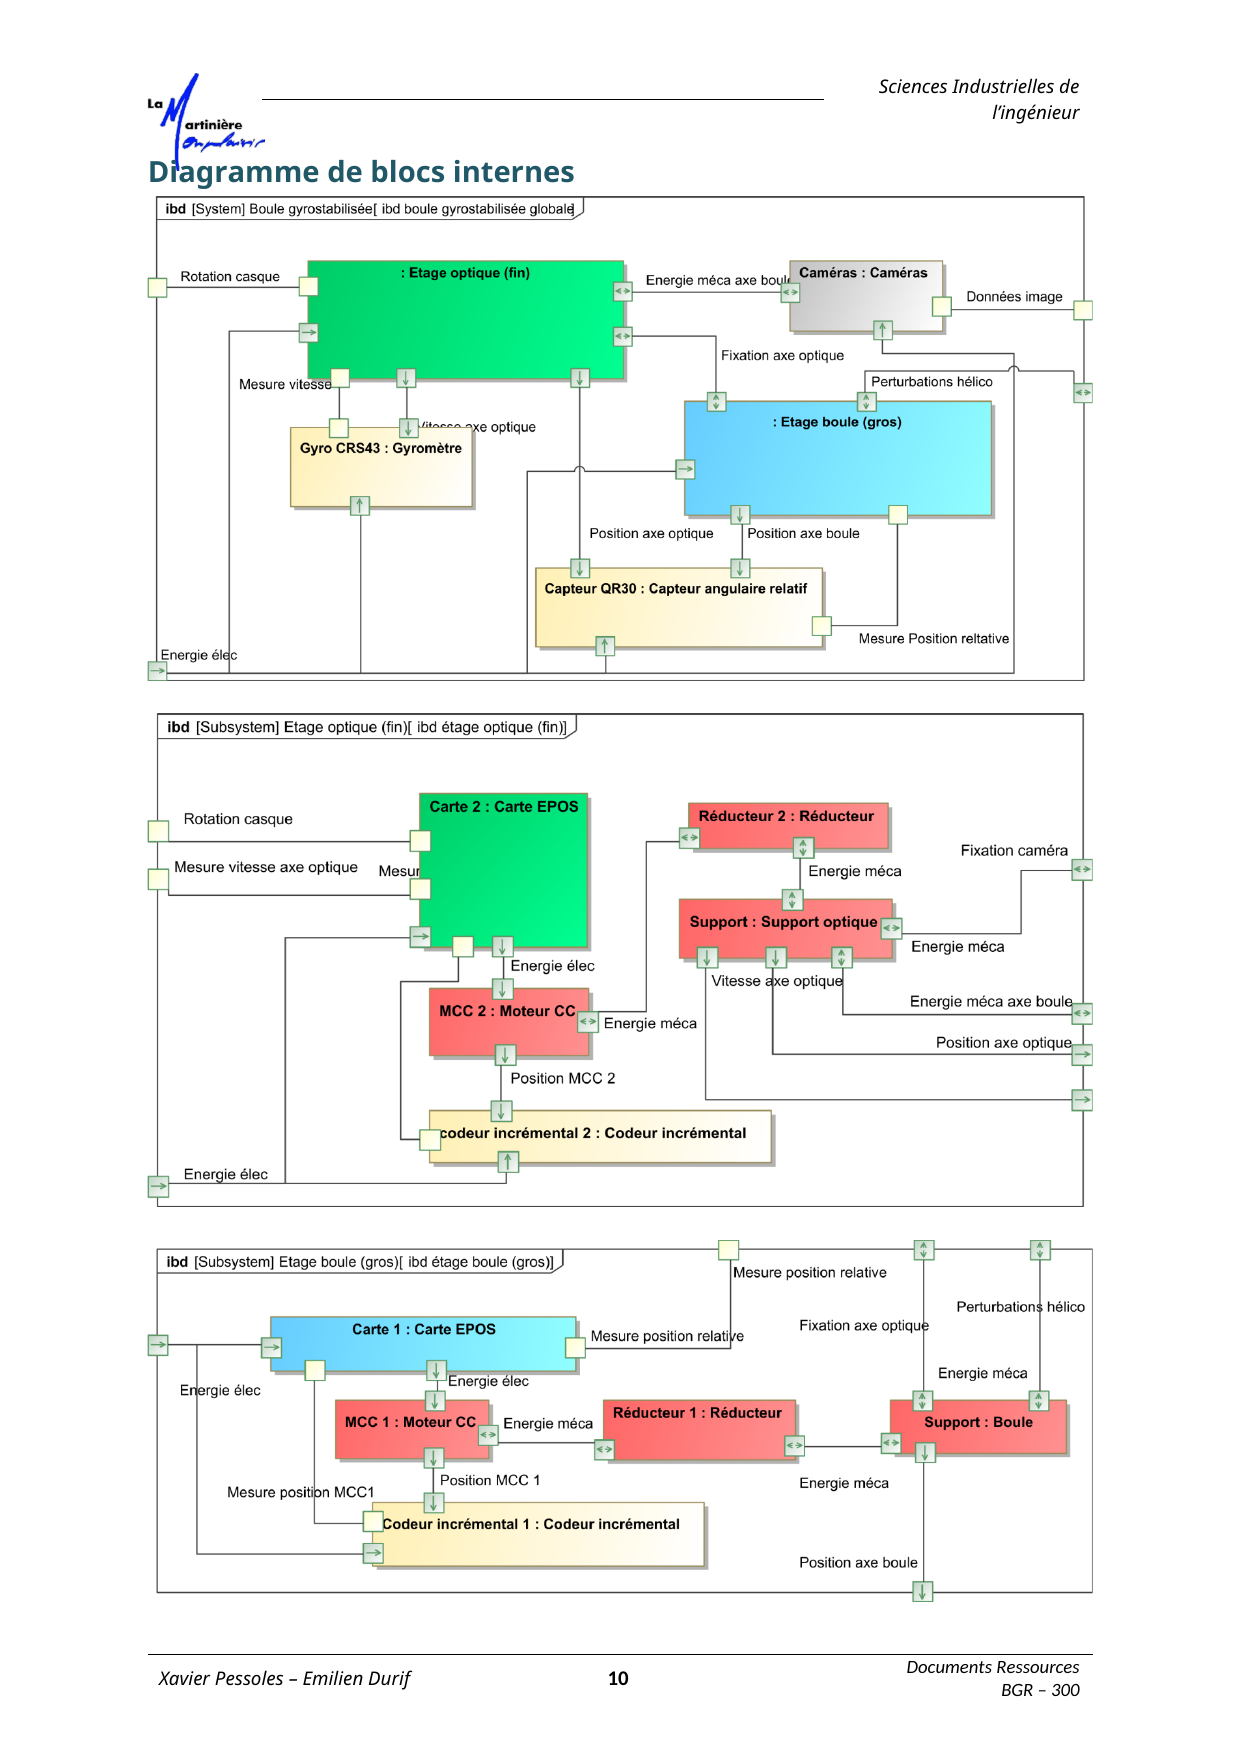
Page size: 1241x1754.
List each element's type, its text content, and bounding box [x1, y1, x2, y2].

subtitle Diagramme de blocs internes [148, 151, 1093, 191]
picture [147, 196, 1093, 681]
picture [147, 73, 266, 171]
picture [147, 1240, 1093, 1602]
picture [147, 713, 1093, 1207]
